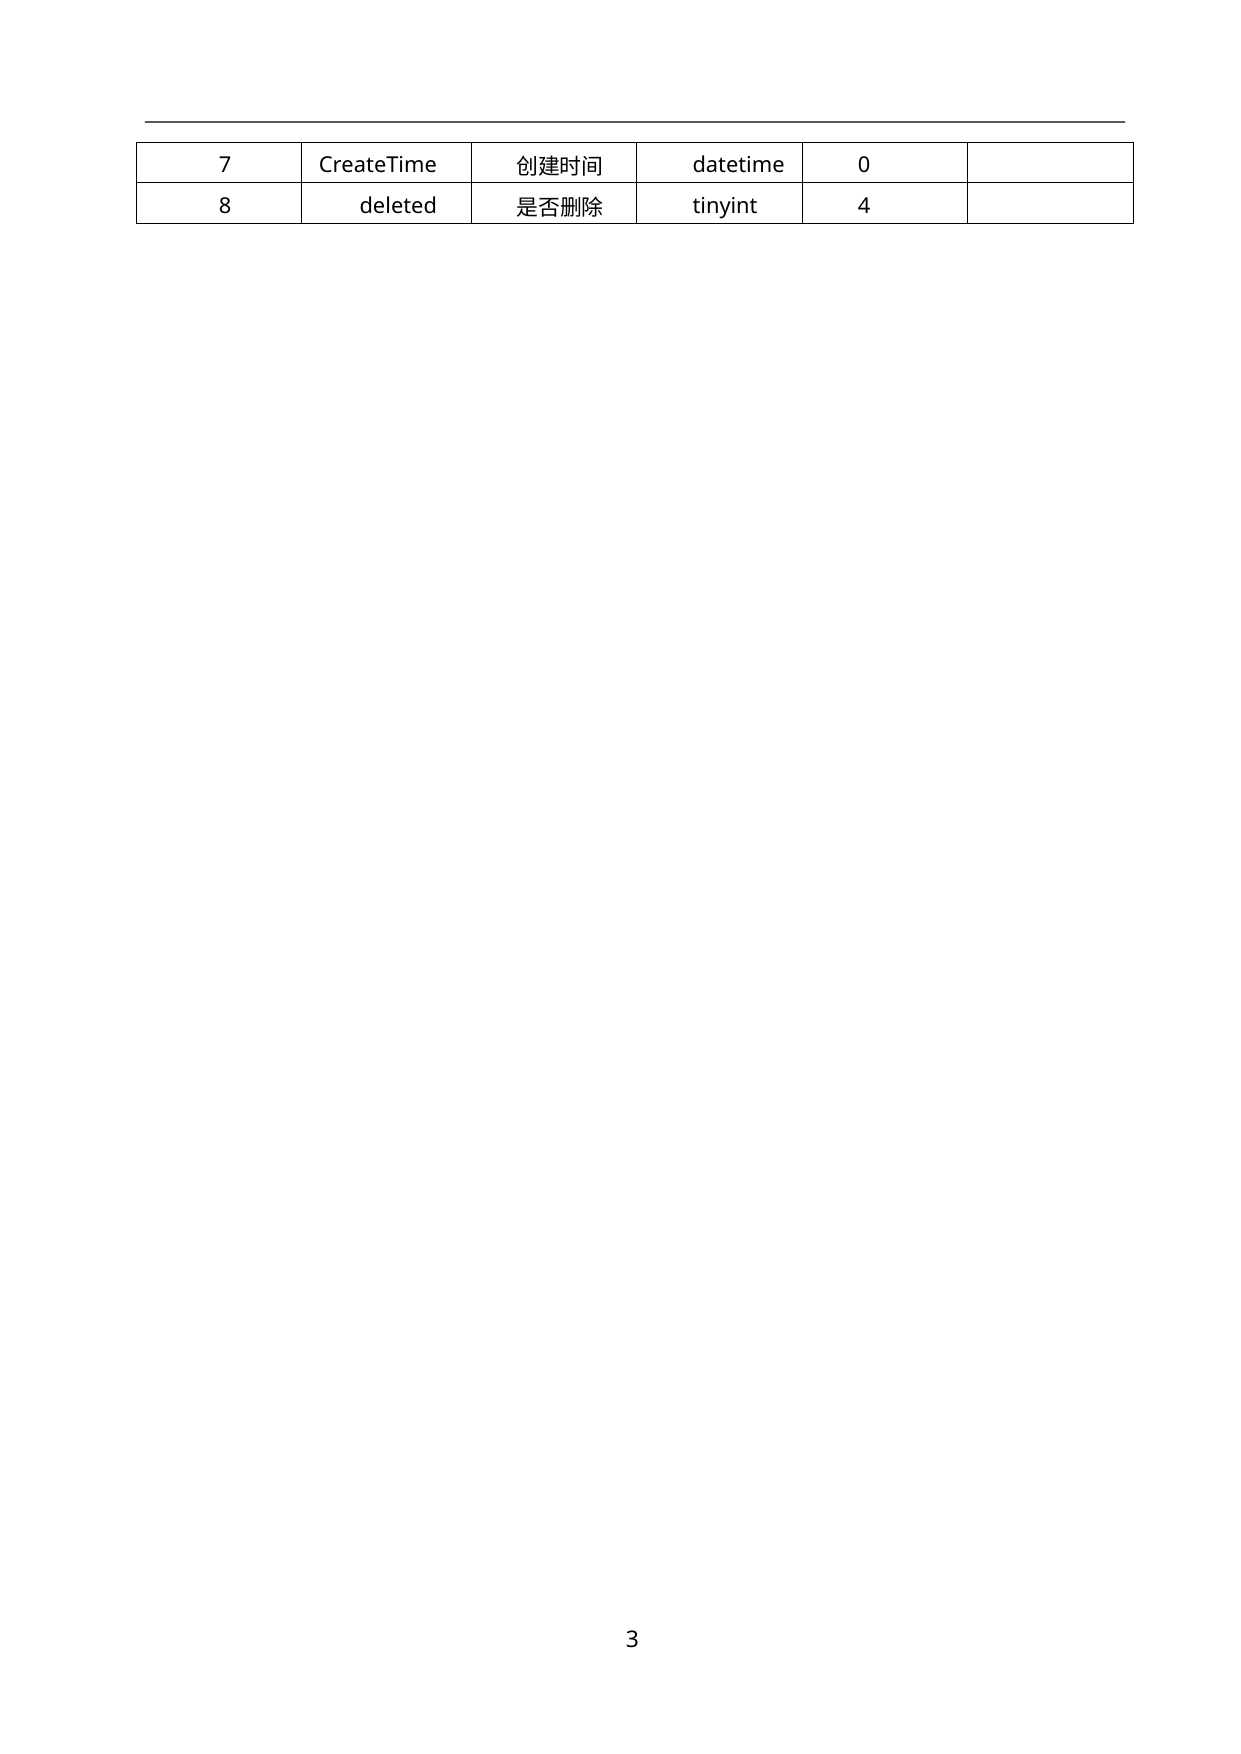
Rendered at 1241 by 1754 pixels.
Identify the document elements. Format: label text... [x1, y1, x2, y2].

table_cell 7 [137, 143, 301, 182]
table_cell 4 [803, 183, 967, 223]
table_cell 8 [137, 183, 301, 223]
table_cell 是否删除 [472, 183, 636, 223]
table_cell 创建时间 [472, 143, 636, 182]
table_cell CreateTime [302, 143, 471, 182]
table_cell [968, 143, 1133, 182]
table_cell deleted [302, 183, 471, 223]
table_cell 0 [803, 143, 967, 182]
table_cell datetime [637, 143, 802, 182]
table_cell [968, 183, 1133, 223]
table_cell tinyint [637, 183, 802, 223]
